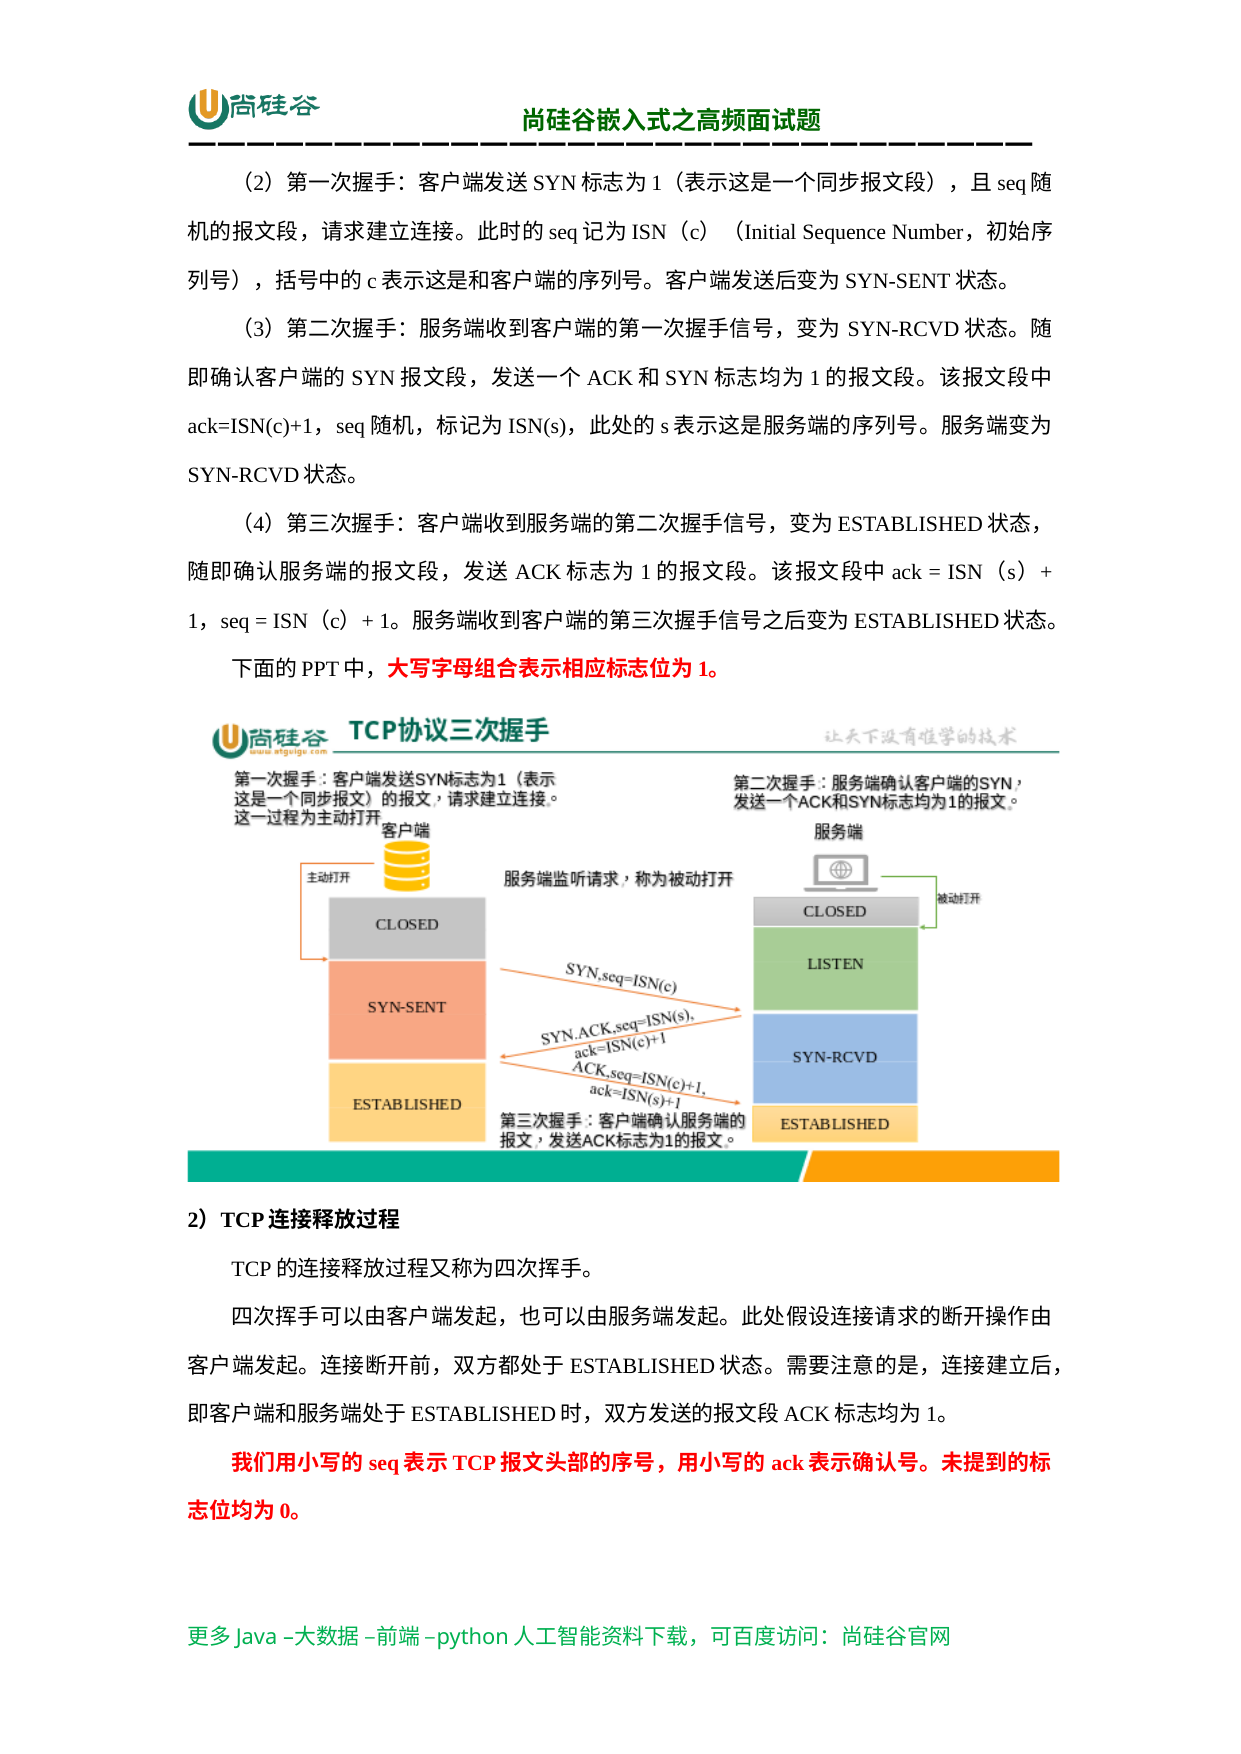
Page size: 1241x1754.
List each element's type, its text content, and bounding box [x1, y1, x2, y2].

text TCP的连接释放过程又称为四次挥手。 [187, 1250, 1053, 1283]
text TCP连接释放过程 [187, 1202, 1053, 1234]
text 第三次握手：客户端收到服务端的第二次握手信号，变为ESTABLISHED状态，随即确认服务端的报文段，发送ACK标志为1的报文段。该报文段中ack = ISN（s）+ 1，seq = ISN（c）+ 1。服务端收到客户端的第三次握手信号之后变为ESTABLISHED状态。 [187, 505, 1053, 635]
text 下面的PPT中，大写字母组合表示相应标志位为1。 [187, 651, 1053, 683]
text 我们用小写的seq表示TCP报文头部的序号，用小写的ack表示确认号。未提到的标志位均为0。 [187, 1444, 1053, 1526]
text 第二次握手：服务端收到客户端的第一次握手信号，变为SYN-RCVD状态。随即确认客户端的SYN报文段，发送一个ACK和SYN标志均为1的报文段。该报文段中ack=ISN(c)+1，seq随机，标记为ISN(s)，此处的s表示这是服务端的序列号。服务端变为SYN-RCVD状态。 [187, 311, 1053, 489]
text 四次挥手可以由客户端发起，也可以由服务端发起。此处假设连接请求的断开操作由客户端发起。连接断开前，双方都处于ESTABLISHED状态。需要注意的是，连接建立后，即客户端和服务端处于ESTABLISHED时，双方发送的报文段ACK标志均为1。 [187, 1298, 1053, 1428]
picture [187, 88, 320, 130]
text 第一次握手：客户端发送SYN标志为1（表示这是一个同步报文段），且seq随机的报文段，请求建立连接。此时的seq记为ISN（c）（Initial Sequence Number，初始序列号），括号中的c表示这是和客户端的序列号。客户端发送后变为SYN-SENT状态。 [187, 165, 1053, 295]
